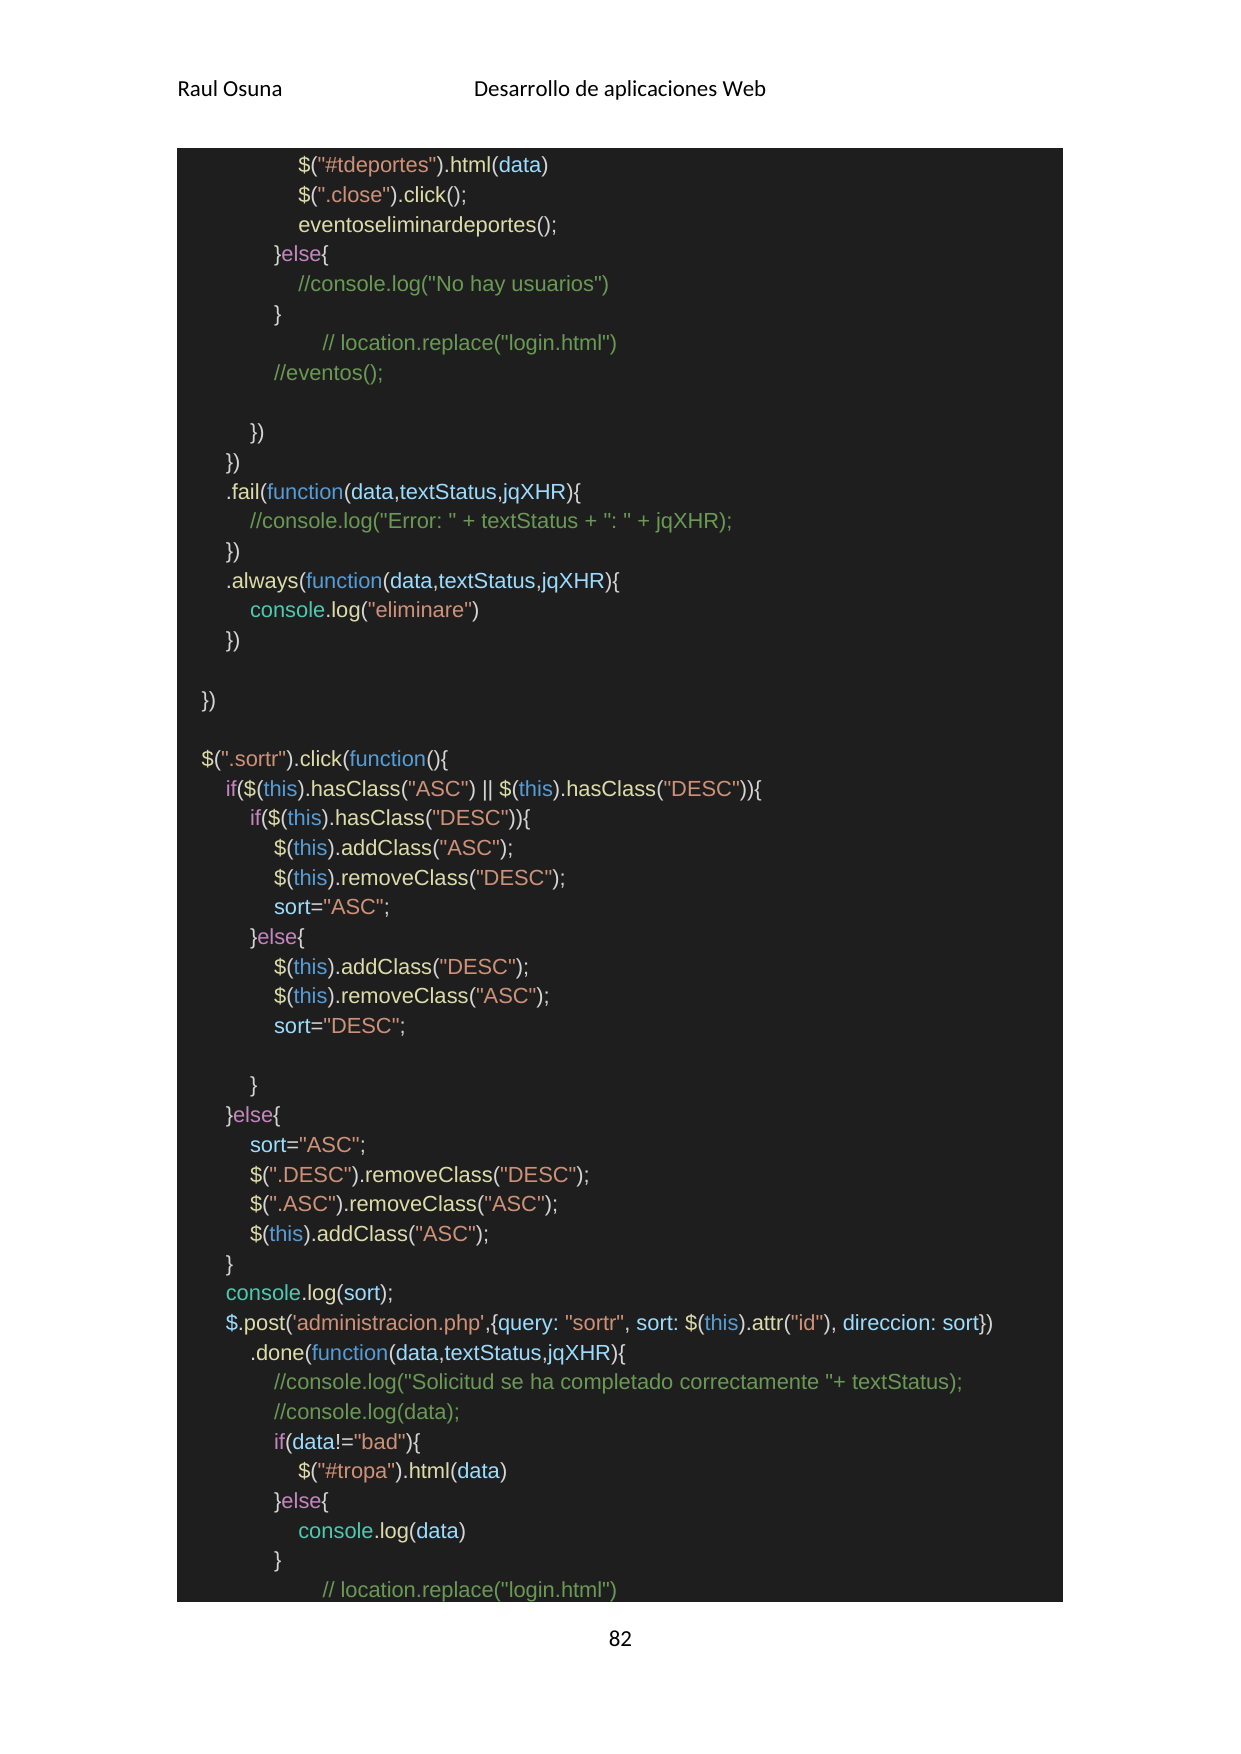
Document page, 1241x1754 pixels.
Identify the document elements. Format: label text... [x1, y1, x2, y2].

text eventoseliminardeportes(); [177, 207, 1063, 237]
text sort="ASC"; [177, 890, 1063, 919]
text // location.replace("login.html") [177, 326, 1063, 355]
text $(".close").click(); [177, 177, 1063, 207]
text console.log("eliminare") [177, 593, 1063, 623]
text if(data!="bad"){ [177, 1424, 1063, 1454]
text //console.log("Error: " + textStatus + ": " + jqXHR); [177, 504, 1063, 533]
text if($(this).hasClass("DESC")){ [177, 801, 1063, 830]
text $(this).addClass("ASC"); [177, 1216, 1063, 1246]
text $(".sortr").click(function(){ [177, 741, 1063, 771]
text sort="ASC"; [177, 1127, 1063, 1157]
text }else{ [177, 919, 1063, 949]
text .always(function(data,textStatus,jqXHR){ [177, 563, 1063, 593]
text $.post('administracion.php',{query: "sortr", sort: $(this).attr("id"), direccion: sort}) [177, 1305, 1063, 1335]
text } [177, 1068, 1063, 1098]
text } [177, 296, 1063, 326]
text //eventos(); [177, 355, 1063, 385]
text $(".DESC").removeClass("DESC"); [177, 1157, 1063, 1187]
text console.log(data) [177, 1513, 1063, 1543]
text .done(function(data,textStatus,jqXHR){ [177, 1335, 1063, 1365]
text }) [177, 682, 1063, 712]
text $("#tdeportes").html(data) [177, 148, 1063, 177]
text sort="DESC"; [177, 1008, 1063, 1038]
text } [177, 1543, 1063, 1573]
text $(this).removeClass("ASC"); [177, 979, 1063, 1008]
text }) [177, 623, 1063, 652]
text }else{ [177, 237, 1063, 266]
text }else{ [177, 1483, 1063, 1513]
text }) [177, 533, 1063, 563]
text // location.replace("login.html") [177, 1573, 1063, 1602]
text console.log(sort); [177, 1276, 1063, 1305]
text if($(this).hasClass("ASC") || $(this).hasClass("DESC")){ [177, 771, 1063, 801]
text }) [177, 415, 1063, 444]
text } [177, 1246, 1063, 1276]
text }) [177, 444, 1063, 474]
text //console.log("No hay usuarios") [177, 266, 1063, 296]
text .fail(function(data,textStatus,jqXHR){ [177, 474, 1063, 504]
text }else{ [177, 1098, 1063, 1127]
text $(this).addClass("DESC"); [177, 949, 1063, 979]
text $("#tropa").html(data) [177, 1454, 1063, 1483]
text $(".ASC").removeClass("ASC"); [177, 1187, 1063, 1216]
text //console.log("Solicitud se ha completado correctamente "+ textStatus); [177, 1365, 1063, 1394]
text $(this).addClass("ASC"); [177, 830, 1063, 860]
text //console.log(data); [177, 1394, 1063, 1424]
text $(this).removeClass("DESC"); [177, 860, 1063, 890]
